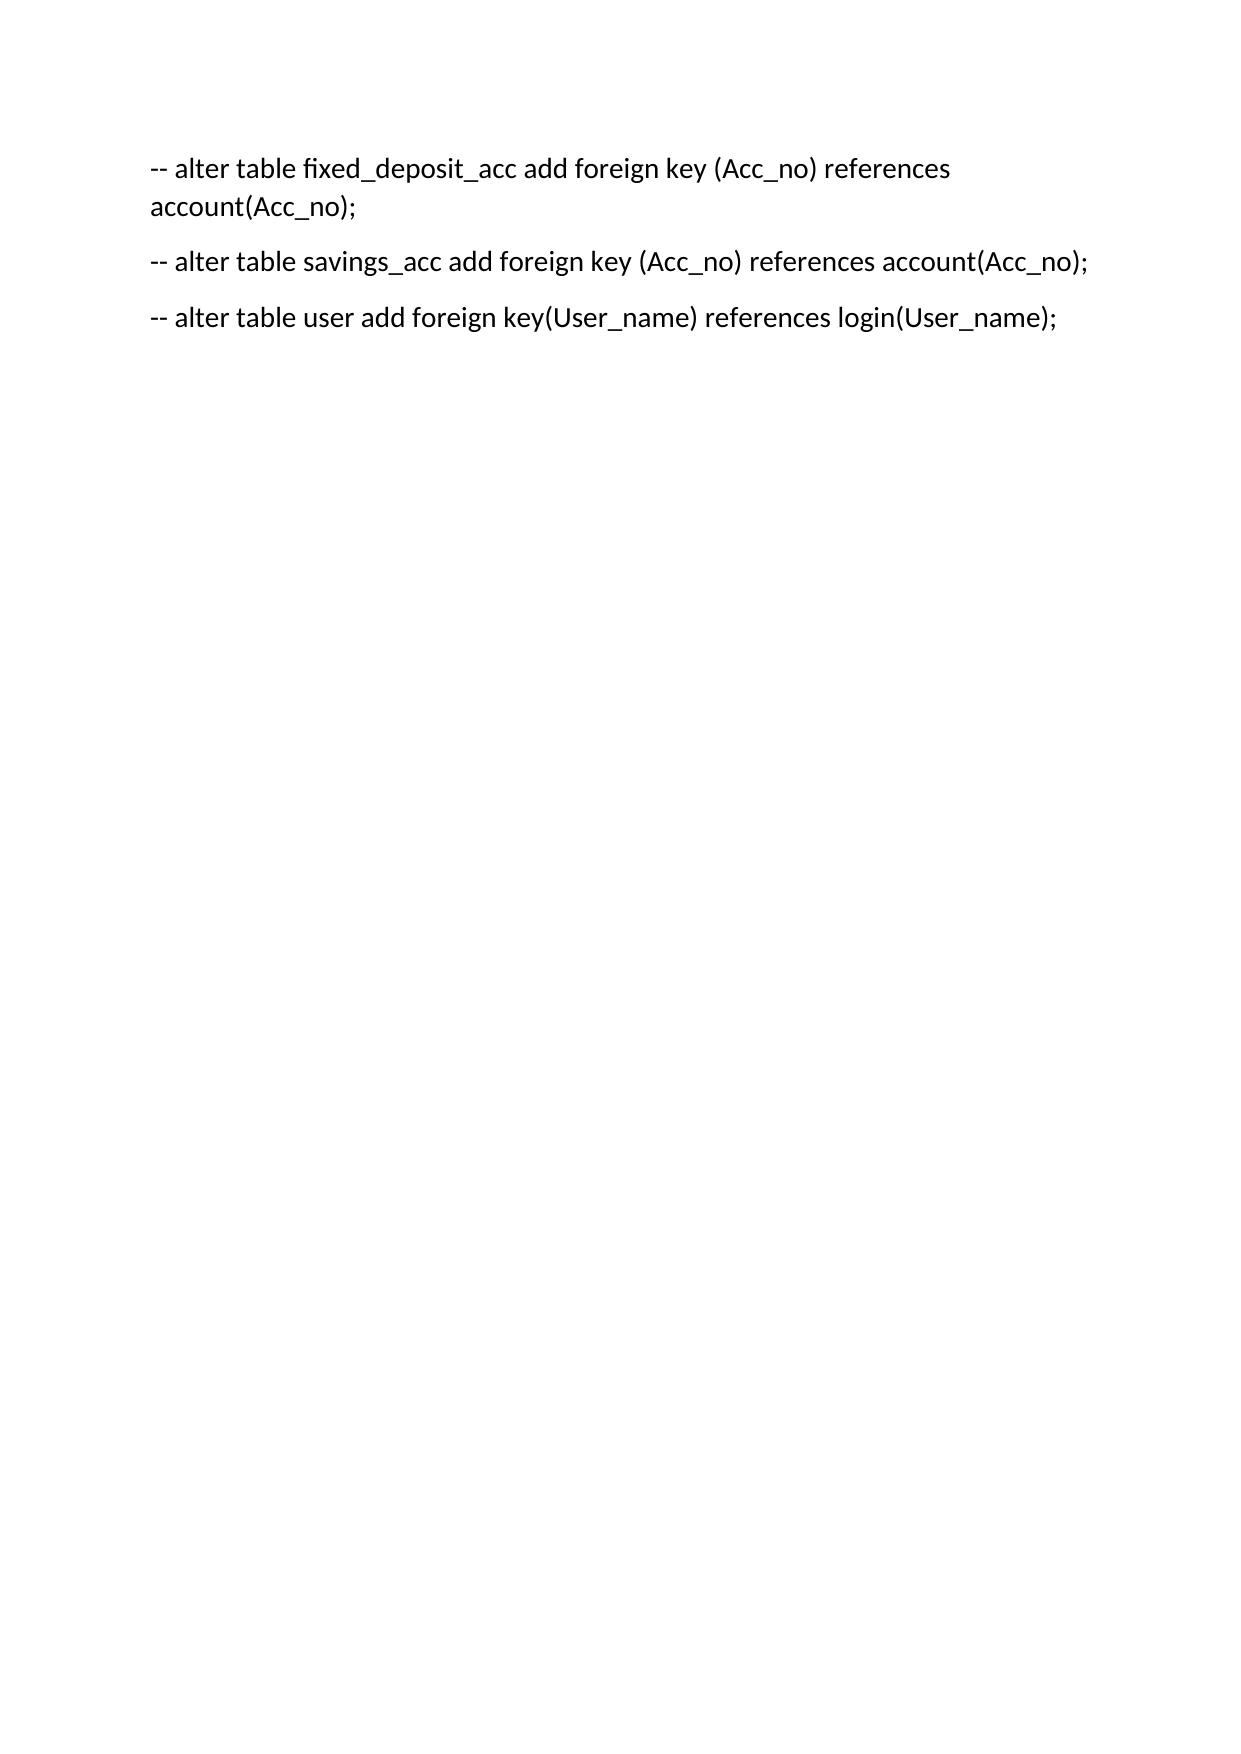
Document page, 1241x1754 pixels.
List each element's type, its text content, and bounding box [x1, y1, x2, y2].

text -- alter table fixed_deposit_acc add foreign key (Acc_no) references account(Acc_no); [150, 150, 1090, 224]
text -- alter table savings_acc add foreign key (Acc_no) references account(Acc_no); [150, 243, 1090, 279]
text -- alter table user add foreign key(User_name) references login(User_name); [150, 299, 1090, 334]
